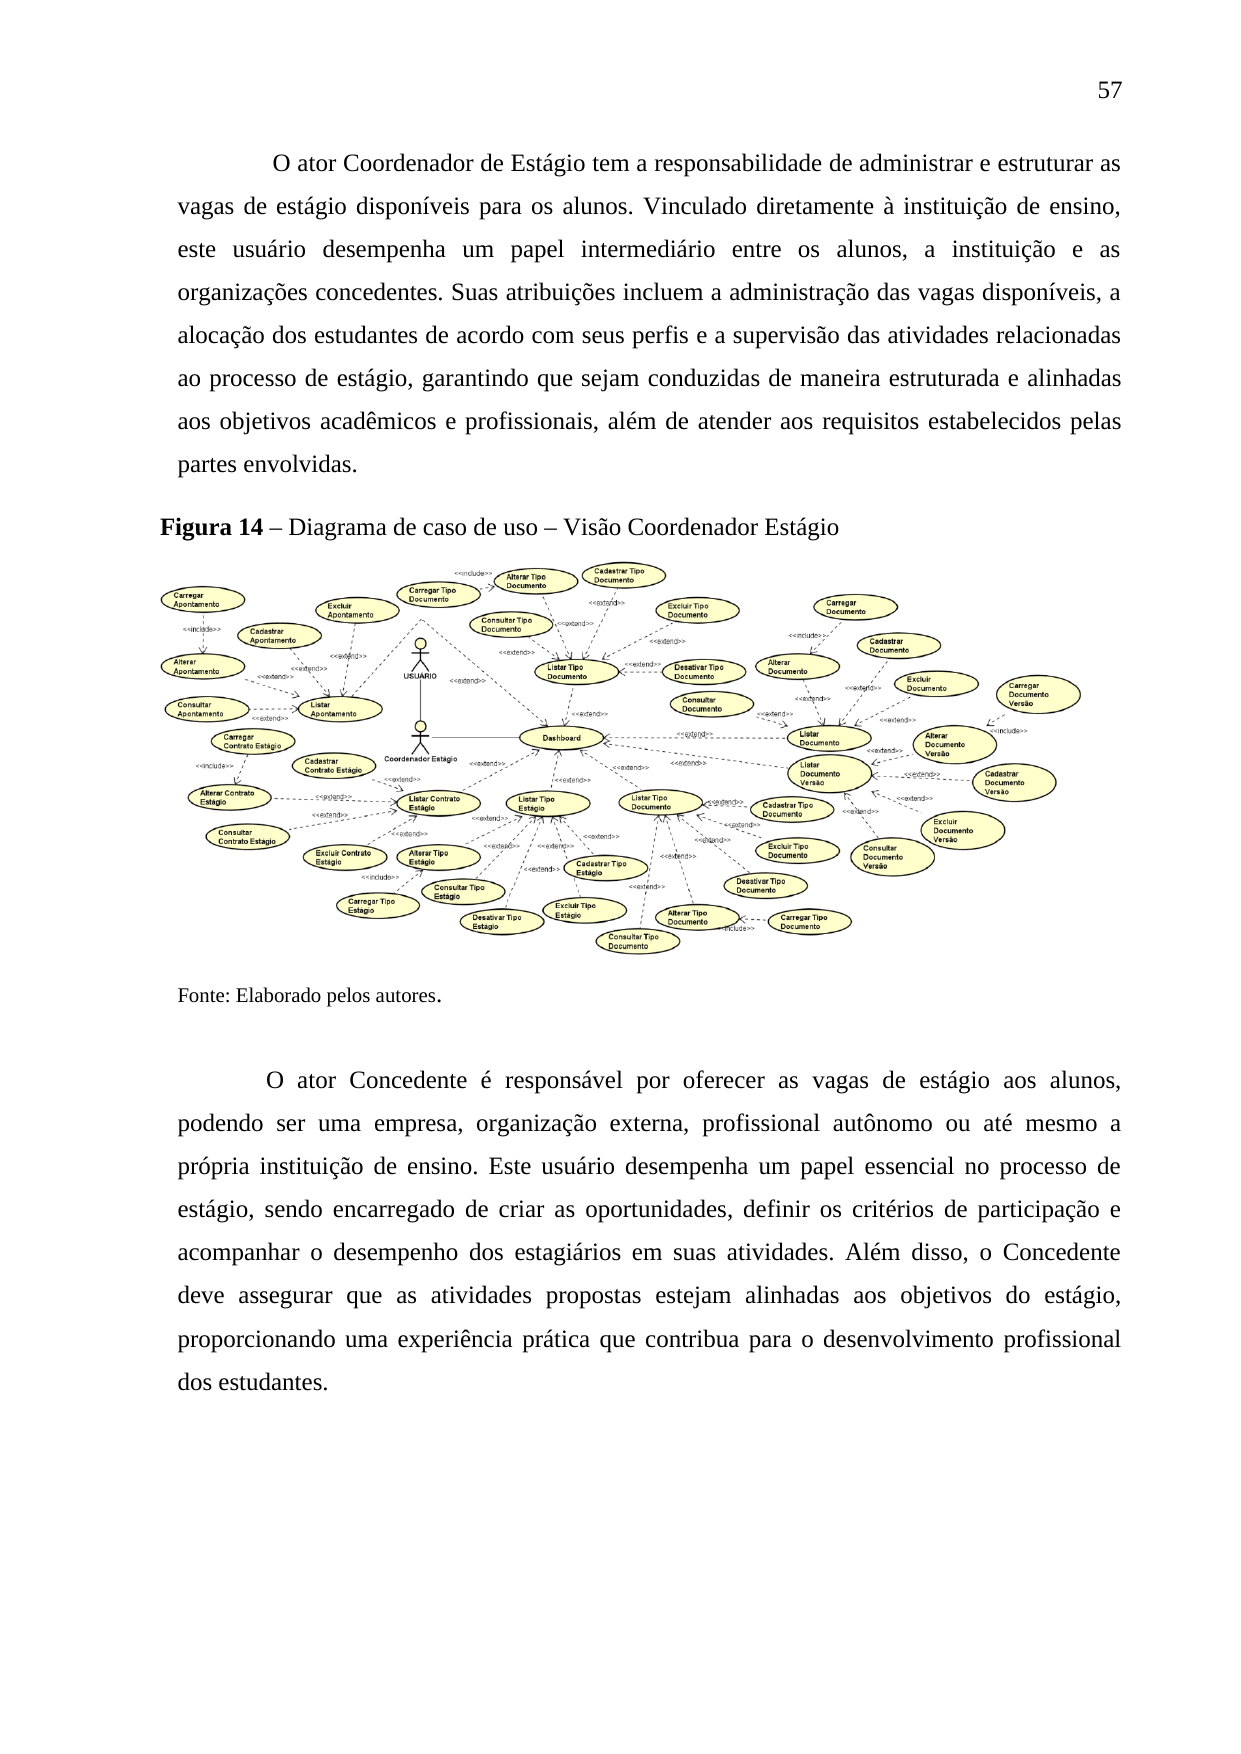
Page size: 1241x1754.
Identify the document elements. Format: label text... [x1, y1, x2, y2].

picture [159, 560, 1082, 962]
text O ator Coordenador de Estágio tem a responsabilidade de administrar e estruturar as vagas de estágio disponíveis para os alunos. Vinculado diretamente à instituição de ensino, este usuário desempenha um papel intermediário entre os alunos, a instituição e as organizações concedentes. Suas atribuições incluem a administração das vagas disponíveis, a alocação dos estudantes de acordo com seus perfis e a supervisão das atividades relacionadas ao processo de estágio, garantindo que sejam conduzidas de maneira estruturada e alinhadas aos objetivos acadêmicos e profissionais, além de atender aos requisitos estabelecidos pelas partes envolvidas. [177, 148, 1122, 478]
text O ator Concedente é responsável por oferecer as vagas de estágio aos alunos, podendo ser uma empresa, organização externa, profissional autônomo ou até mesmo a própria instituição de ensino. Este usuário desempenha um papel essencial no processo de estágio, sendo encarregado de criar as oportunidades, definir os critérios de participação e acompanhar o desempenho dos estagiários em suas atividades. Além disso, o Concedente deve assegurar que as atividades propostas estejam alinhadas aos objetivos do estágio, proporcionando uma experiência prática que contribua para o desenvolvimento profissional dos estudantes. [177, 1065, 1122, 1396]
